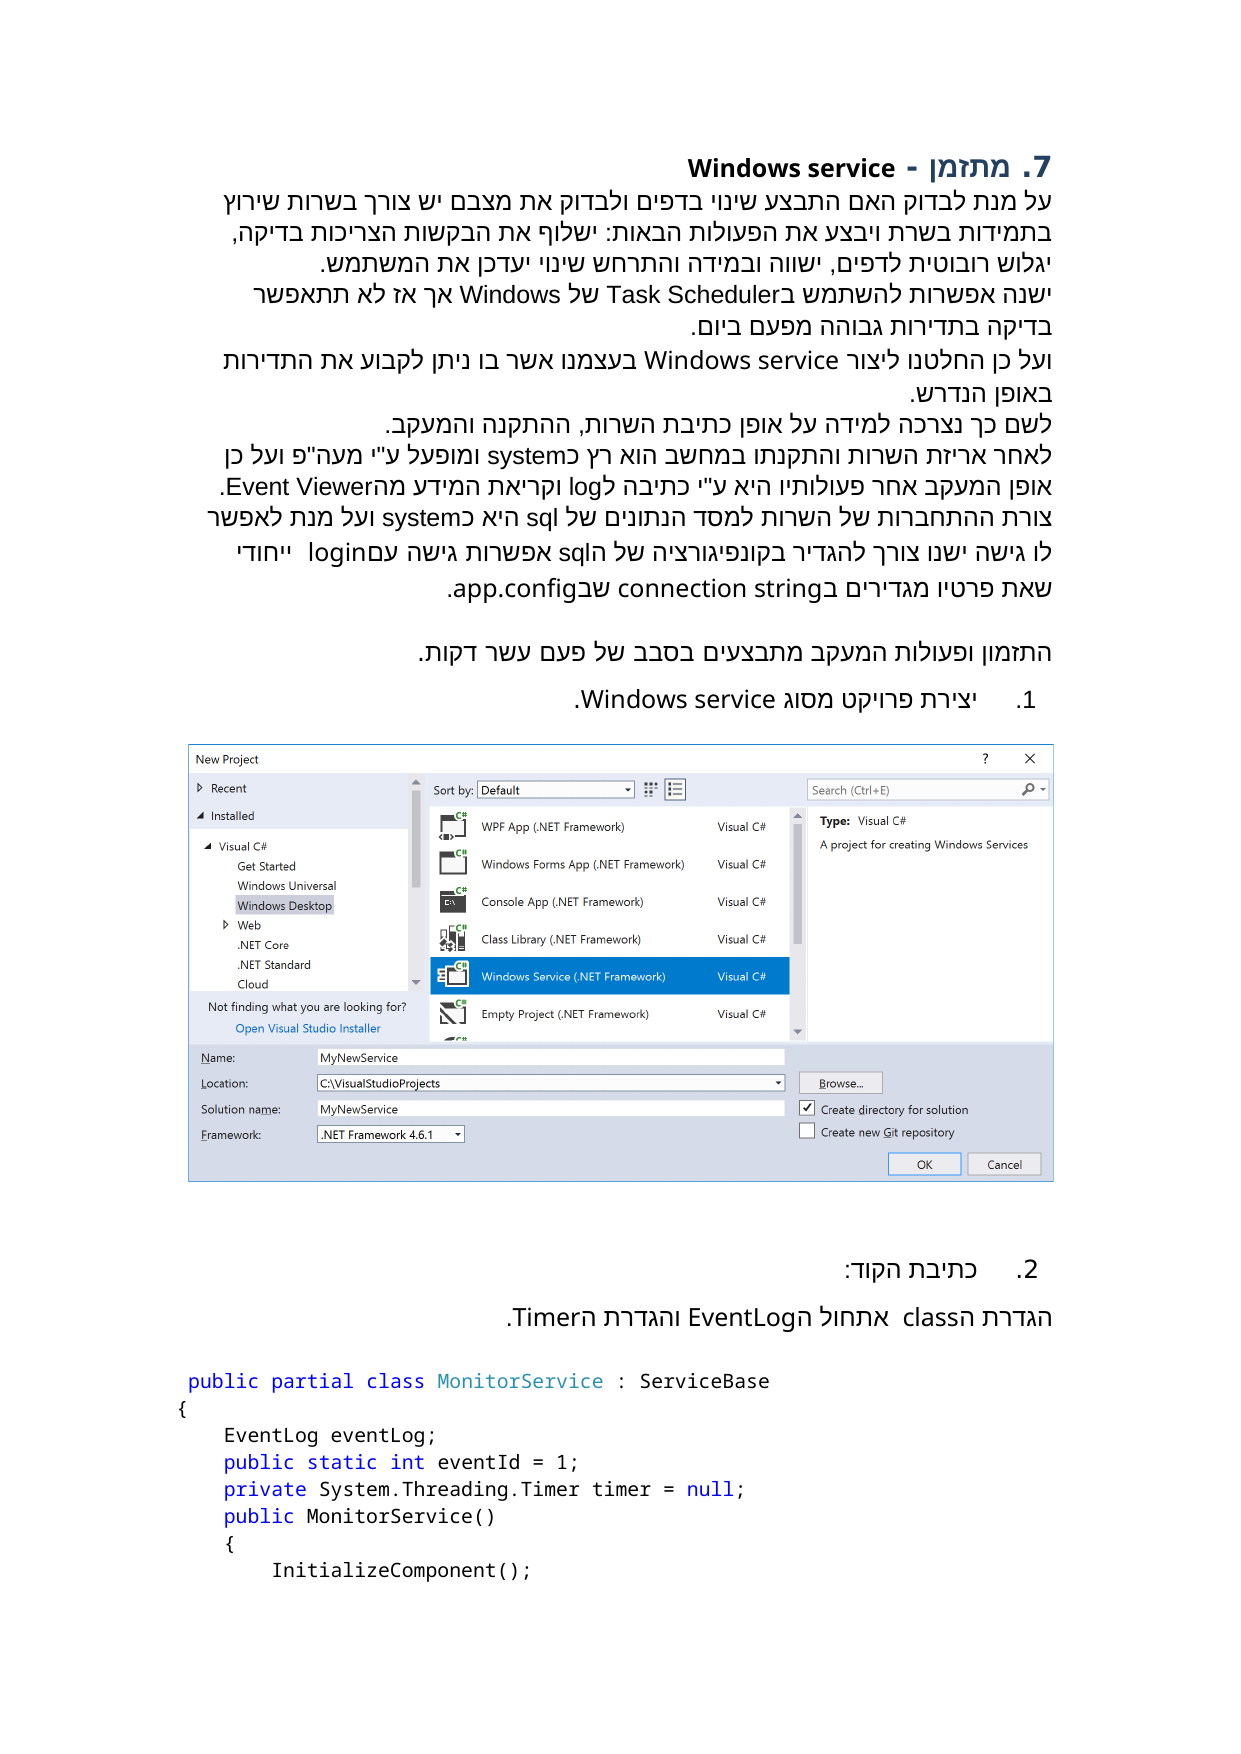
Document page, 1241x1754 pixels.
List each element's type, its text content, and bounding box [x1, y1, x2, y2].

text { [128, 1394, 1053, 1421]
text public partial class MonitorService : ServiceBase [176, 1367, 1053, 1394]
list לאחר אריזת השרות והתקנתו במחשב הוא רץ כsystem ומופעל ע"י מעה"פ ועל כן אופן המעקב אחר פעולותיו היא ע"י כתיבה לlog וקריאת המידע מהEvent Viewer. [187, 441, 1053, 501]
text EventLog eventLog; [128, 1421, 1053, 1448]
text { [128, 1529, 1053, 1556]
list צורת ההתחברות של השרות למסד הנתונים של sql היא כsystem ועל מנת לאפשר לו גישה ישנו צורך להגדיר בקונפיגורציה של הsql אפשרות גישה עםlogin ייחודי שאת פרטיו מגדירים בconnection string שבapp.config. [187, 503, 1053, 604]
picture [188, 744, 1054, 1182]
text public static int eventId = 1; [128, 1448, 1053, 1475]
text private System.Threading.Timer timer = null; [128, 1475, 1053, 1502]
text InitializeComponent(); [128, 1556, 1053, 1583]
list 7. מתזמן - Windows service [187, 150, 1053, 185]
list התזמון ופעולות המעקב מתבצעים בסבב של פעם עשר דקות. [187, 637, 1053, 667]
list על מנת לבדוק האם התבצע שינוי בדפים ולבדוק את מצבם יש צורך בשרות שירוץ בתמידות בשרת ויבצע את הפעולות הבאות: ישלוף את הבקשות הצריכות בדיקה, יגלוש רובוטית לדפים, ישווה ובמידה והתרחש שינוי יעדכן את המשתמש. [187, 187, 1053, 278]
list ועל כן החלטנו ליצור Windows service בעצמנו אשר בו ניתן לקבוע את התדירות באופן הנדרש. [187, 343, 1053, 408]
list ישנה אפשרות להשתמש בTask Scheduler של Windows אך אז לא תתאפשר בדיקה בתדירות גבוהה מפעם ביום. [187, 281, 1053, 340]
list הגדרת הclass אתחול הEventLog והגדרת הTimer. [187, 1299, 1053, 1333]
list לשם כך נצרכה למידה על אופן כתיבת השרות, ההתקנה והמעקב. [187, 410, 1053, 439]
text public MonitorService() [128, 1502, 1053, 1529]
list כתיבת הקוד: [187, 1255, 1015, 1285]
list יצירת פרויקט מסוג Windows service. [187, 682, 1015, 716]
